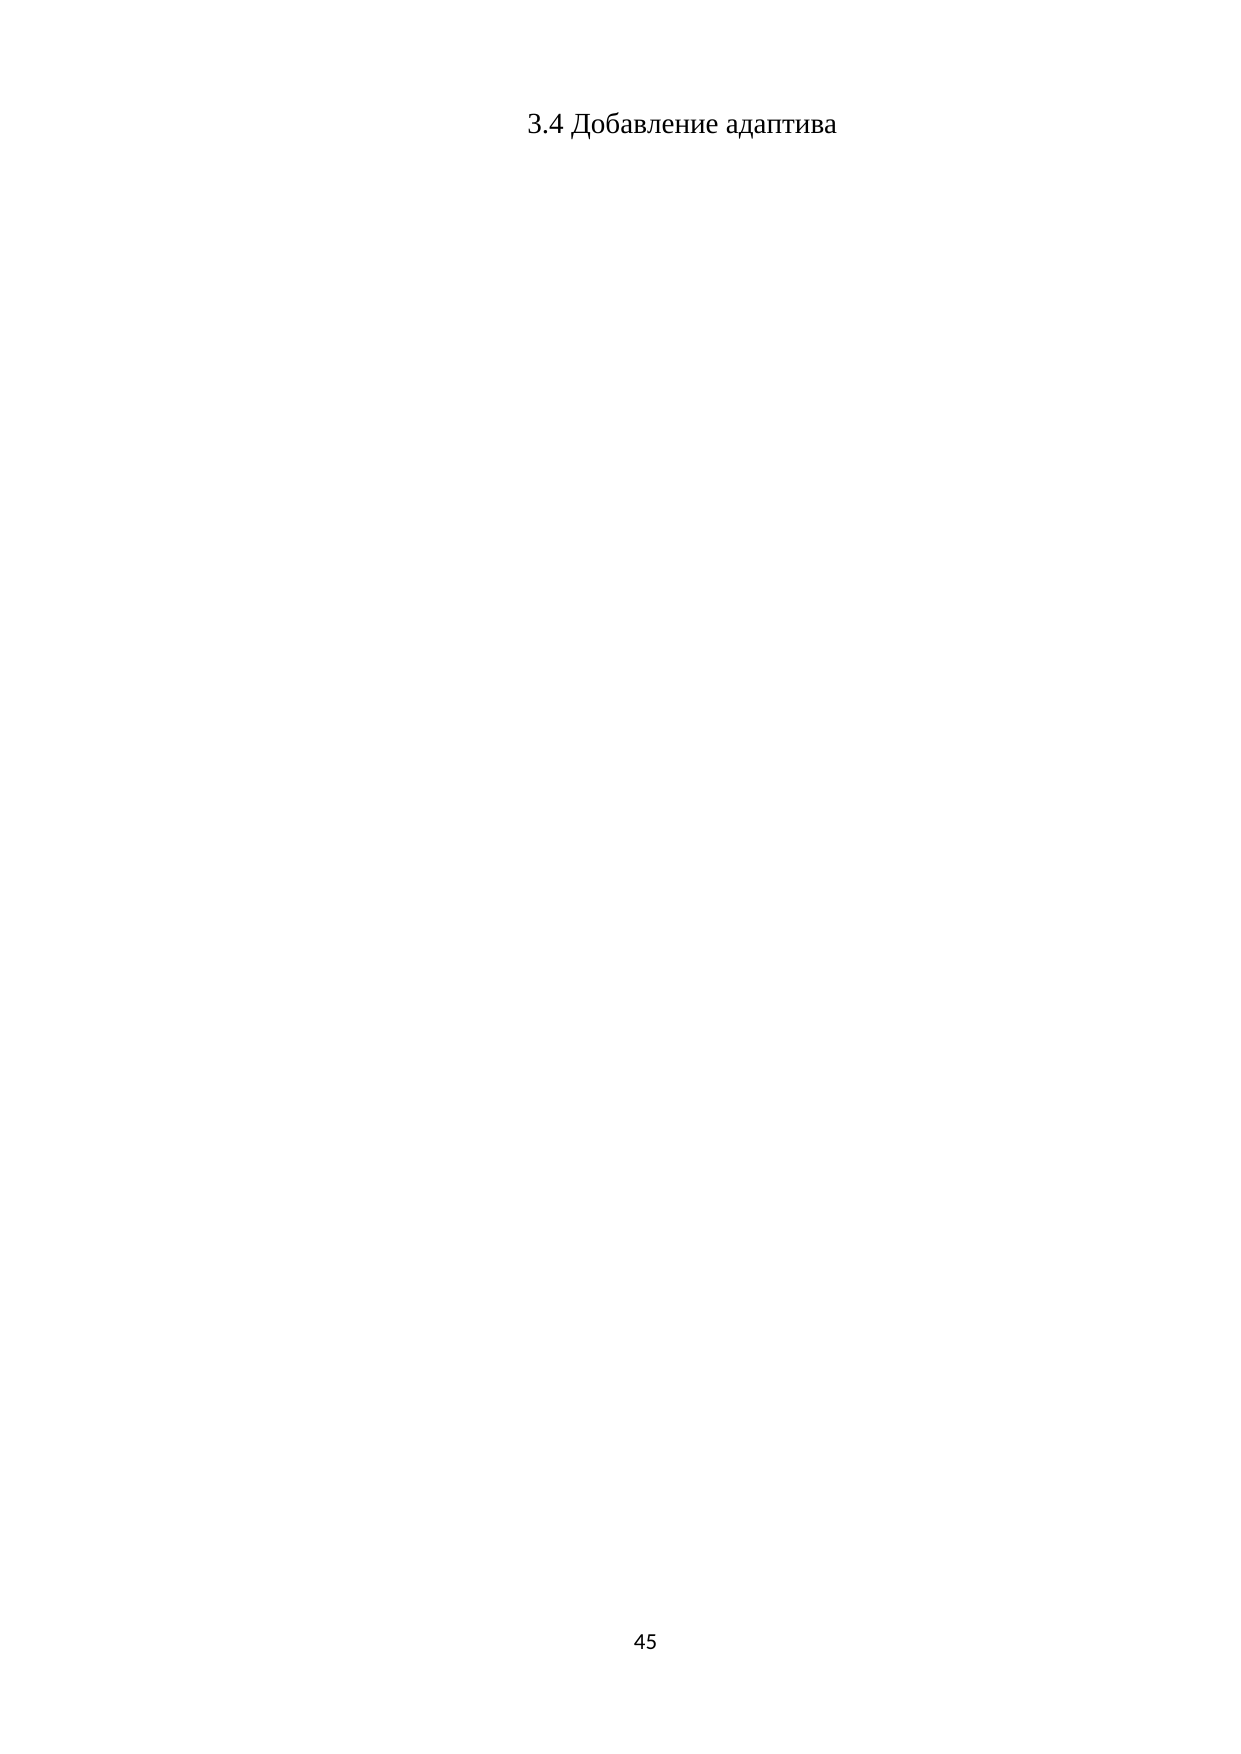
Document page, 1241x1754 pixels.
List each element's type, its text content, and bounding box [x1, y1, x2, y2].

text 3.4 Добавление адаптива [102, 106, 1188, 140]
